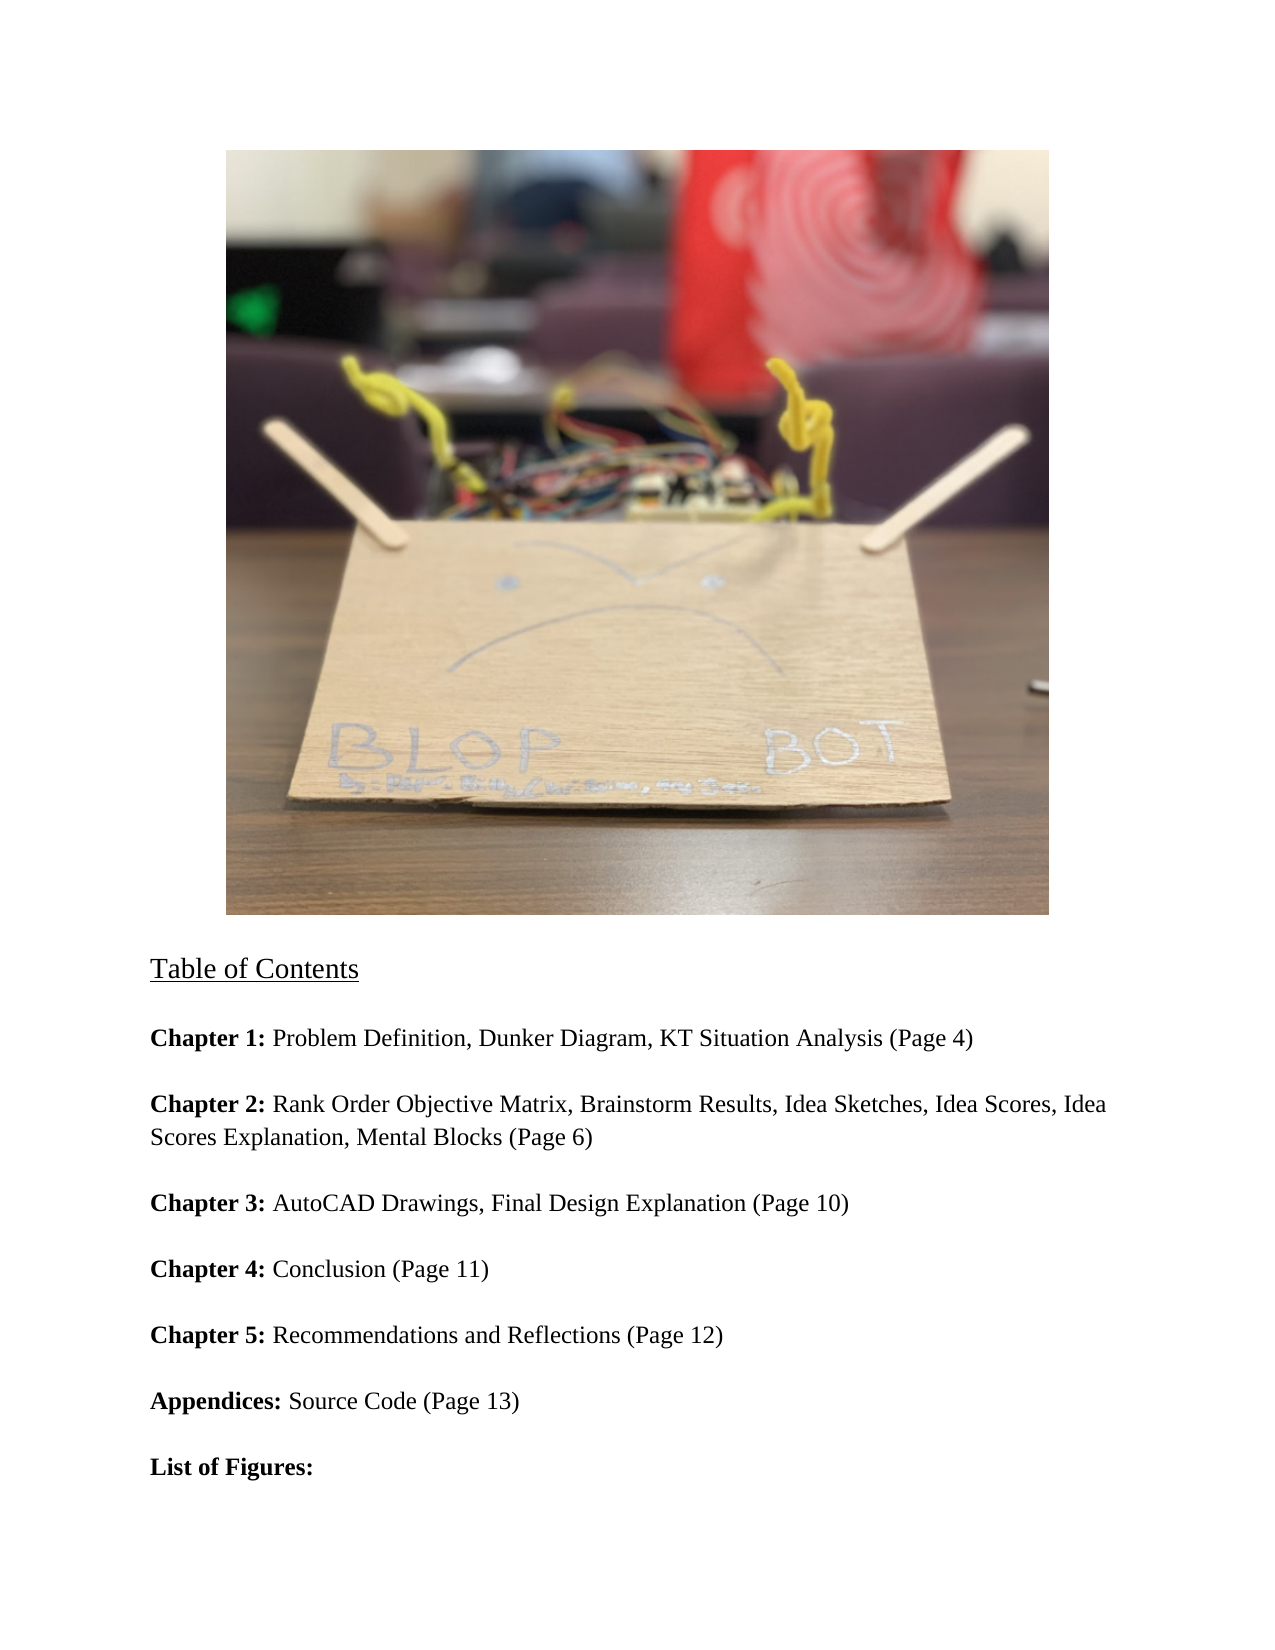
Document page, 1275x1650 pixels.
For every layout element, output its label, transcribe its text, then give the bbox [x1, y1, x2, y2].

text Table of Contents [150, 952, 1125, 985]
text Chapter 1: Problem Definition, Dunker Diagram, KT Situation Analysis (Page 4) [150, 1023, 1125, 1052]
text Chapter 2: Rank Order Objective Matrix, Brainstorm Results, Idea Sketches, Idea Scores, Idea Scores Explanation, Mental Blocks (Page 6) [150, 1089, 1125, 1151]
text List of Figures: [150, 1452, 1125, 1481]
text Chapter 3: AutoCAD Drawings, Final Design Explanation (Page 10) [150, 1188, 1125, 1217]
text Chapter 4: Conclusion (Page 11) [150, 1254, 1125, 1283]
text Chapter 5: Recommendations and Reflections (Page 12) [150, 1320, 1125, 1349]
picture [226, 150, 1049, 915]
text Appendices: Source Code (Page 13) [150, 1353, 1125, 1415]
